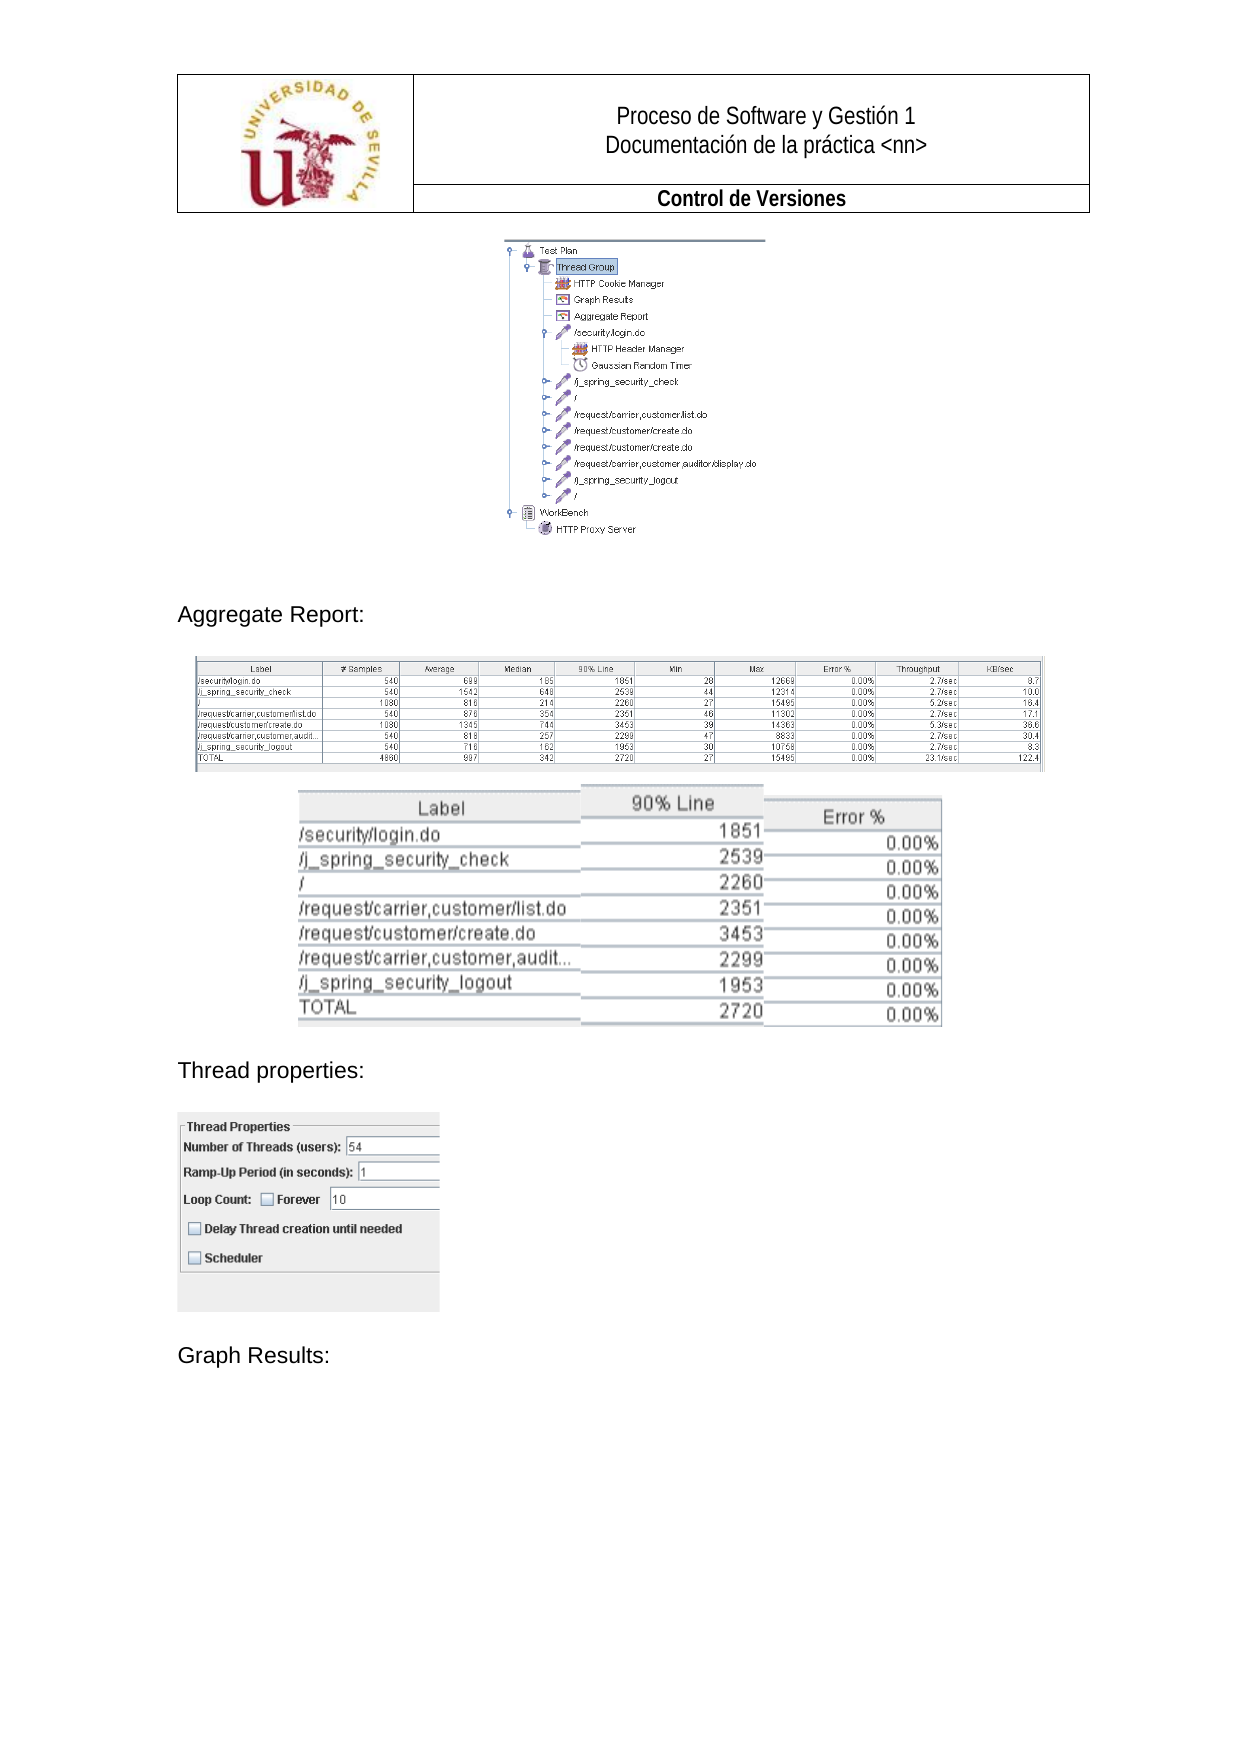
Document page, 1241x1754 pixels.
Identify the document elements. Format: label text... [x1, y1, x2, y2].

picture [177, 1112, 440, 1312]
picture [195, 656, 1045, 772]
text Thread properties: [177, 1057, 1063, 1083]
text Graph Results: [177, 1342, 1063, 1368]
text Aggregate Report: [177, 601, 1063, 627]
picture [504, 239, 766, 571]
picture [240, 79, 381, 208]
picture [298, 784, 943, 1027]
